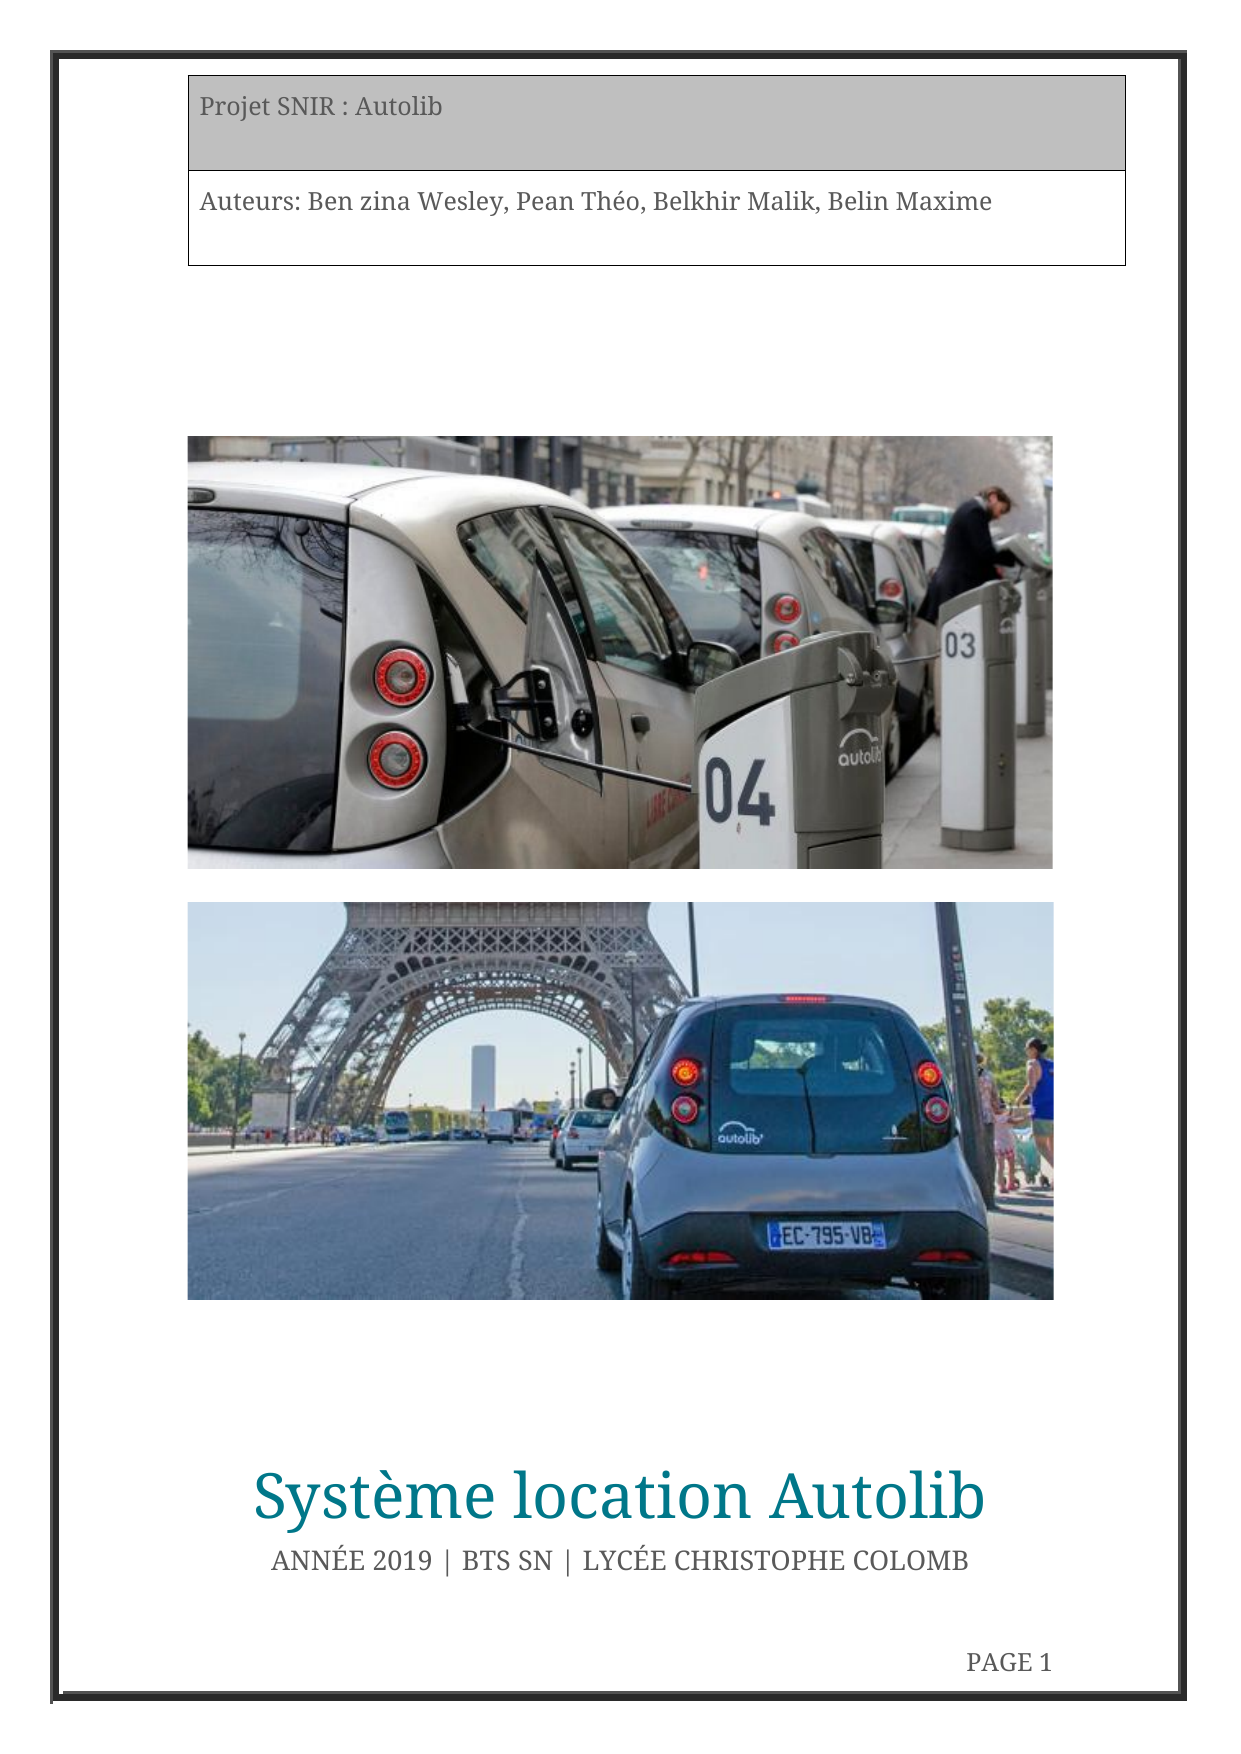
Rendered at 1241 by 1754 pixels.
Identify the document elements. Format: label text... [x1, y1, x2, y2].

title Système location Autolib [187, 1452, 1053, 1537]
subtitle AnnÉe 2019 | BTS SN | LycÉe christophe colomb [187, 1541, 1053, 1578]
picture [187, 436, 1053, 869]
picture [187, 902, 1054, 1300]
